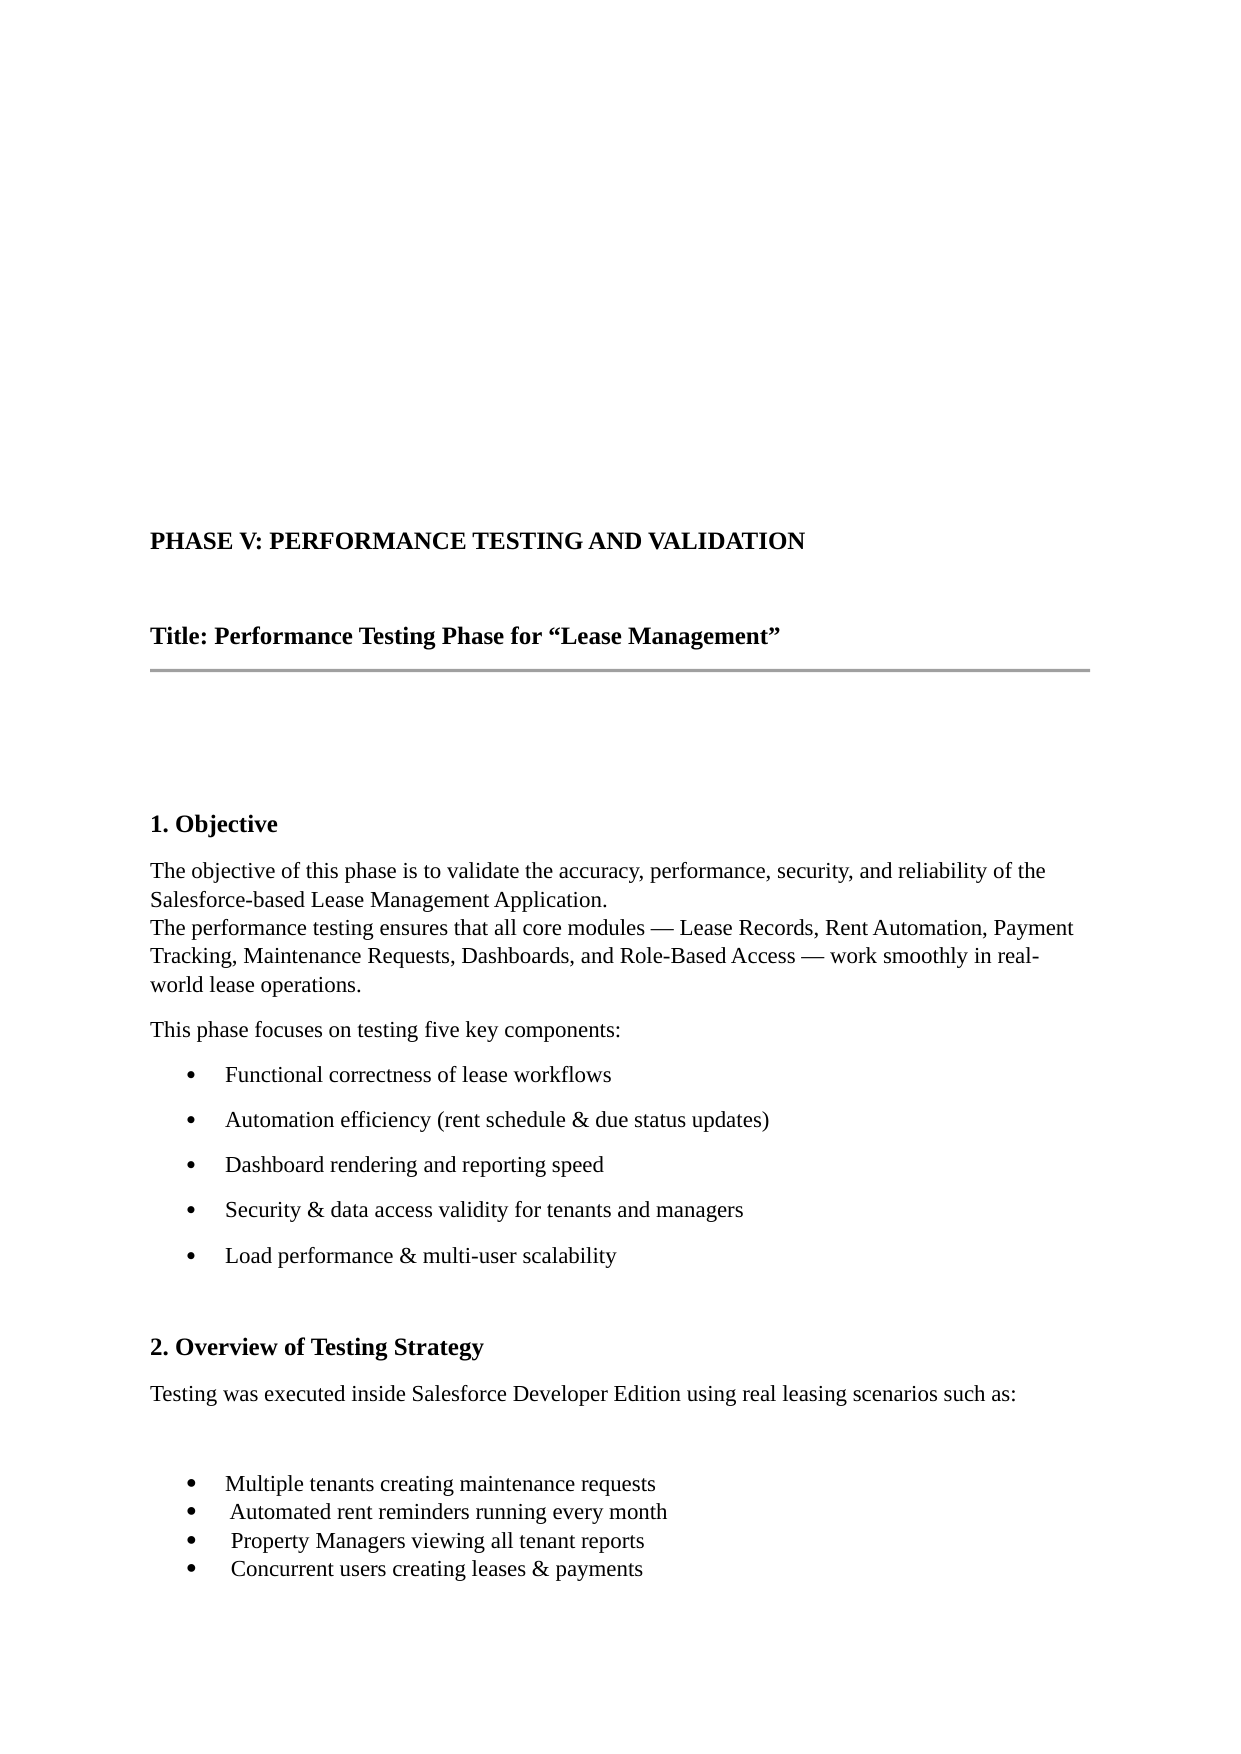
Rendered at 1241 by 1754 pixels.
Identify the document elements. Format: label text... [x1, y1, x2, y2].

list Load performance & multi-user scalability [187, 1242, 1090, 1268]
list Functional correctness of lease workflows [187, 1061, 1090, 1088]
text PHASE V: PERFORMANCE TESTING AND VALIDATION [150, 526, 1090, 554]
list Concurrent users creating leases & payments [187, 1555, 1090, 1581]
text Testing was executed inside Salesforce Developer Edition using real leasing scenarios such as: [150, 1379, 1090, 1406]
list Automated rent reminders running every month [187, 1498, 1090, 1524]
text Title: Performance Testing Phase for “Lease Management” [150, 621, 1090, 650]
list Security & data access validity for tenants and managers [187, 1197, 1090, 1223]
list Automation efficiency (rent schedule & due status updates) [187, 1106, 1090, 1133]
text This phase focuses on testing five key components: [150, 1016, 1090, 1042]
list Dashboard rendering and reporting speed [187, 1151, 1090, 1178]
text The objective of this phase is to validate the accuracy, performance, security, and reliability of the Salesforce-based Lease Management Application. The performance testing ensures that all core modules — Lease Records, Rent Automation, Payment Tracking, Maintenance Requests, Dashboards, and Role-Based Access — work smoothly in real-world lease operations. [150, 857, 1090, 997]
list Multiple tenants creating maintenance requests [187, 1470, 1090, 1496]
text 1. Objective [150, 809, 1090, 838]
text 2. Overview of Testing Strategy [150, 1332, 1090, 1361]
list Property Managers viewing all tenant reports [187, 1527, 1090, 1553]
